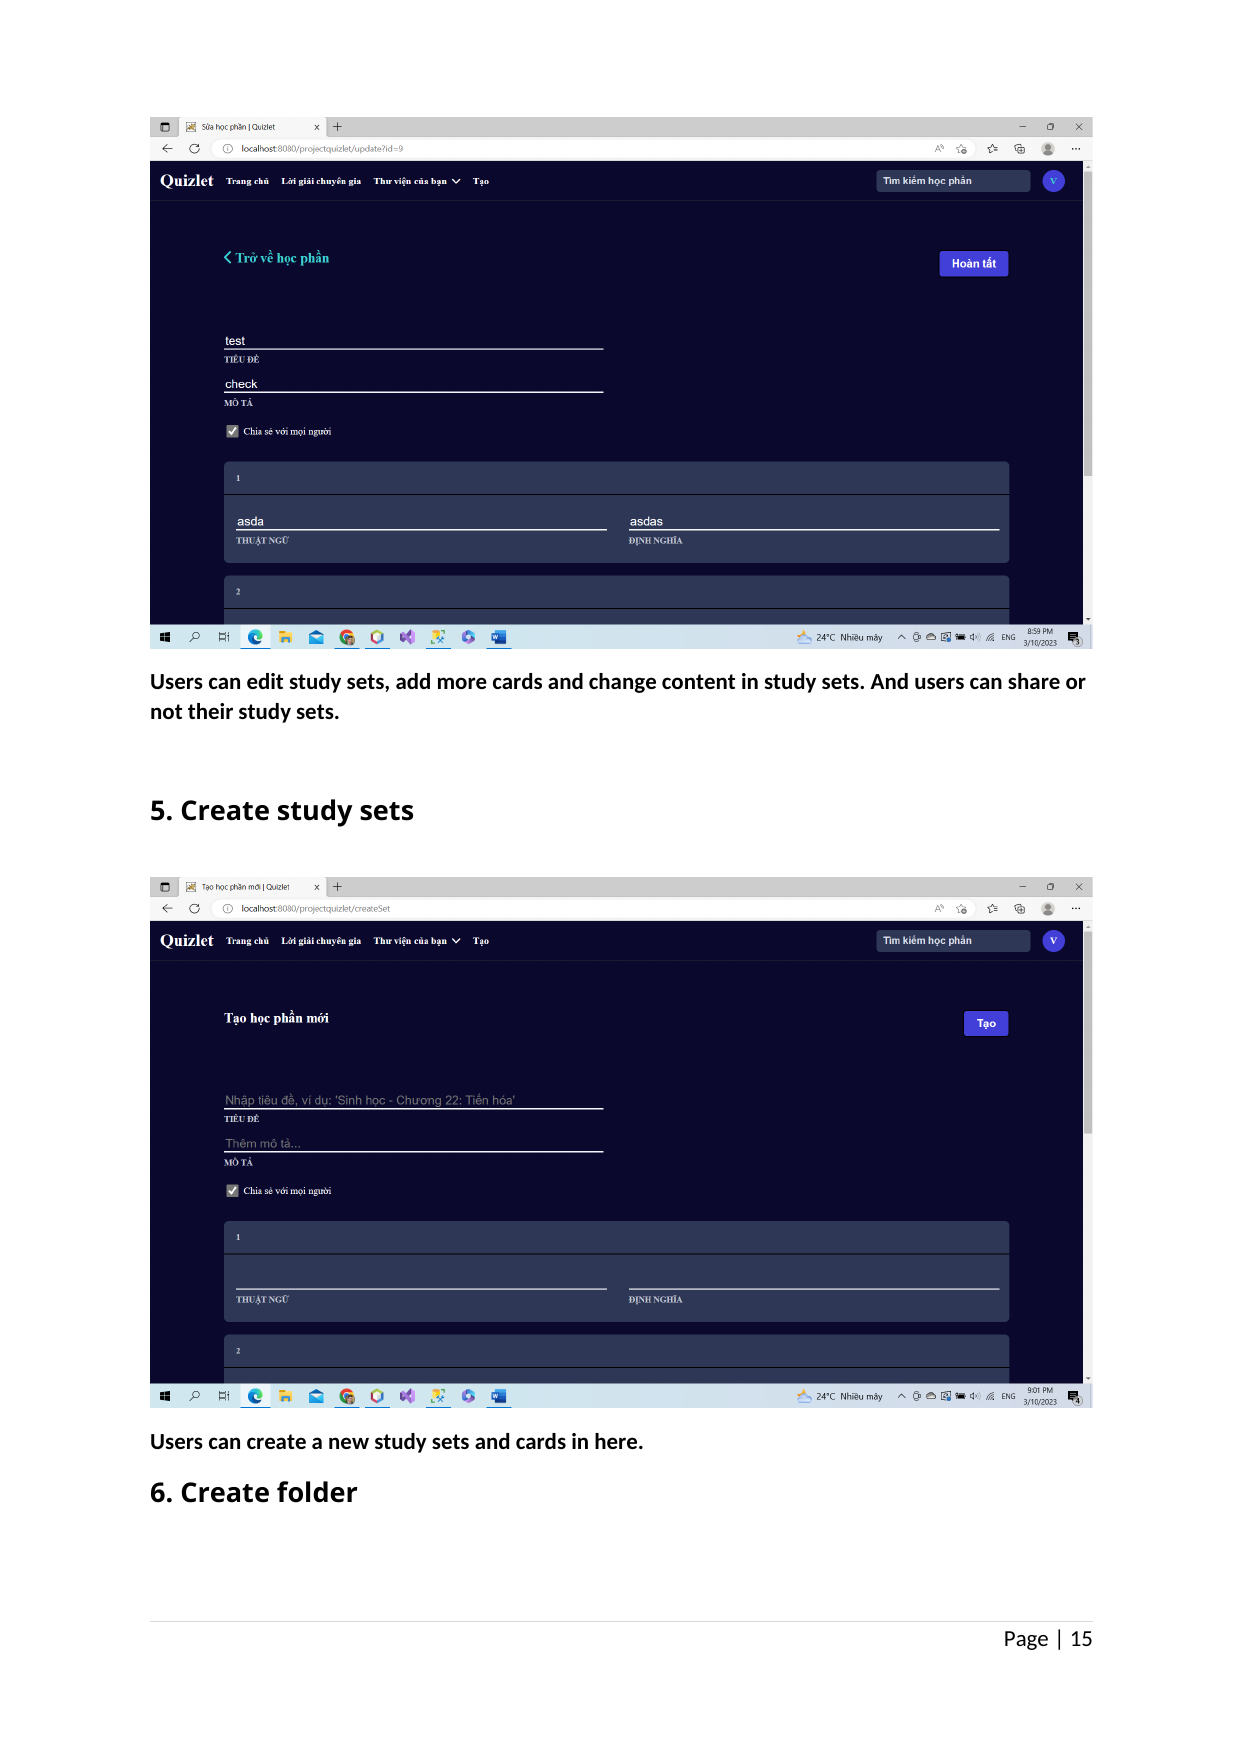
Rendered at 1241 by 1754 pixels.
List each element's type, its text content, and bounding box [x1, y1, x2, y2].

picture [150, 117, 1093, 649]
subtitle 6. Create folder [150, 1474, 1093, 1511]
text Users can edit study sets, add more cards and change content in study sets. And users can share or not their study sets. [150, 667, 1093, 725]
text Users can create a new study sets and cards in here. [150, 1427, 1093, 1455]
picture [150, 877, 1093, 1408]
subtitle 5. Create study sets [150, 791, 1093, 828]
